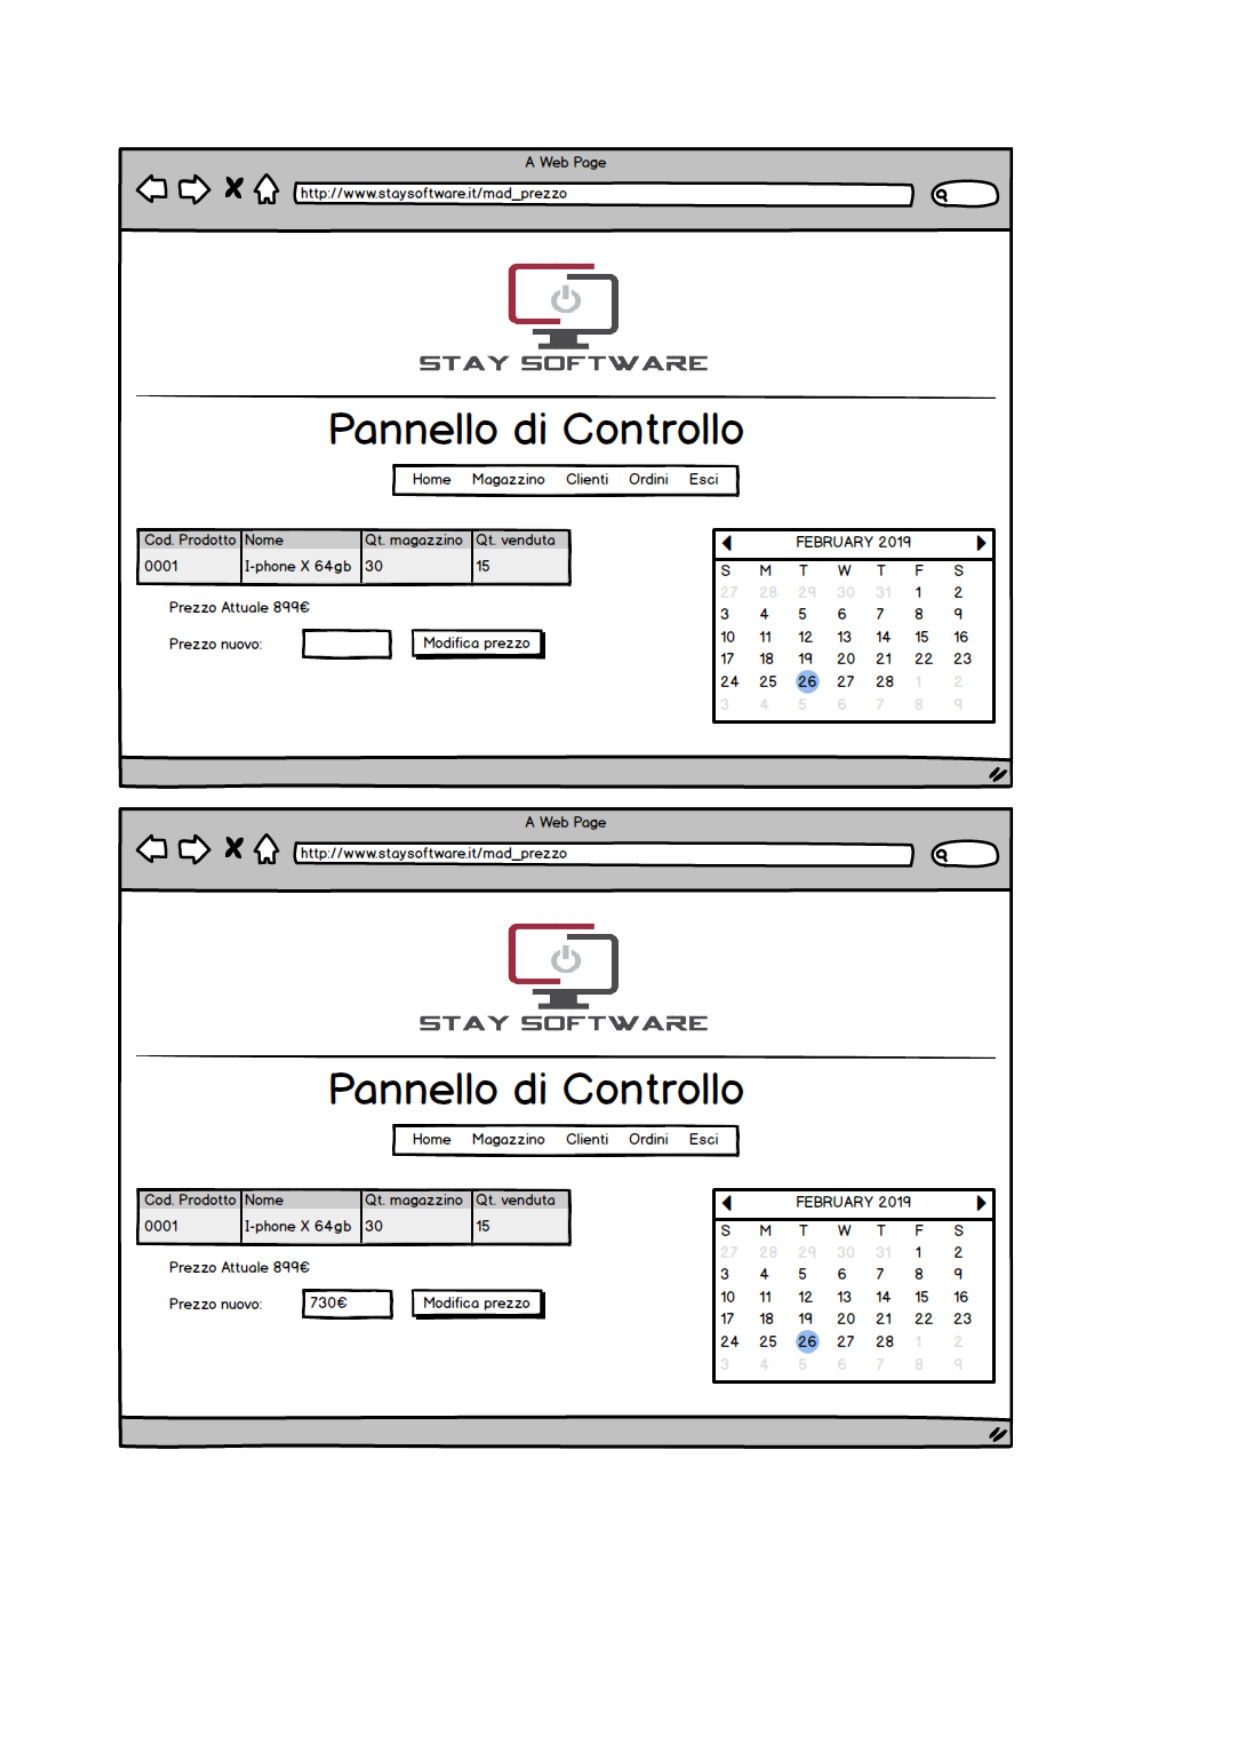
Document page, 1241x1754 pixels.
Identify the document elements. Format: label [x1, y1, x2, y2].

picture [118, 807, 1014, 1449]
picture [118, 147, 1014, 789]
